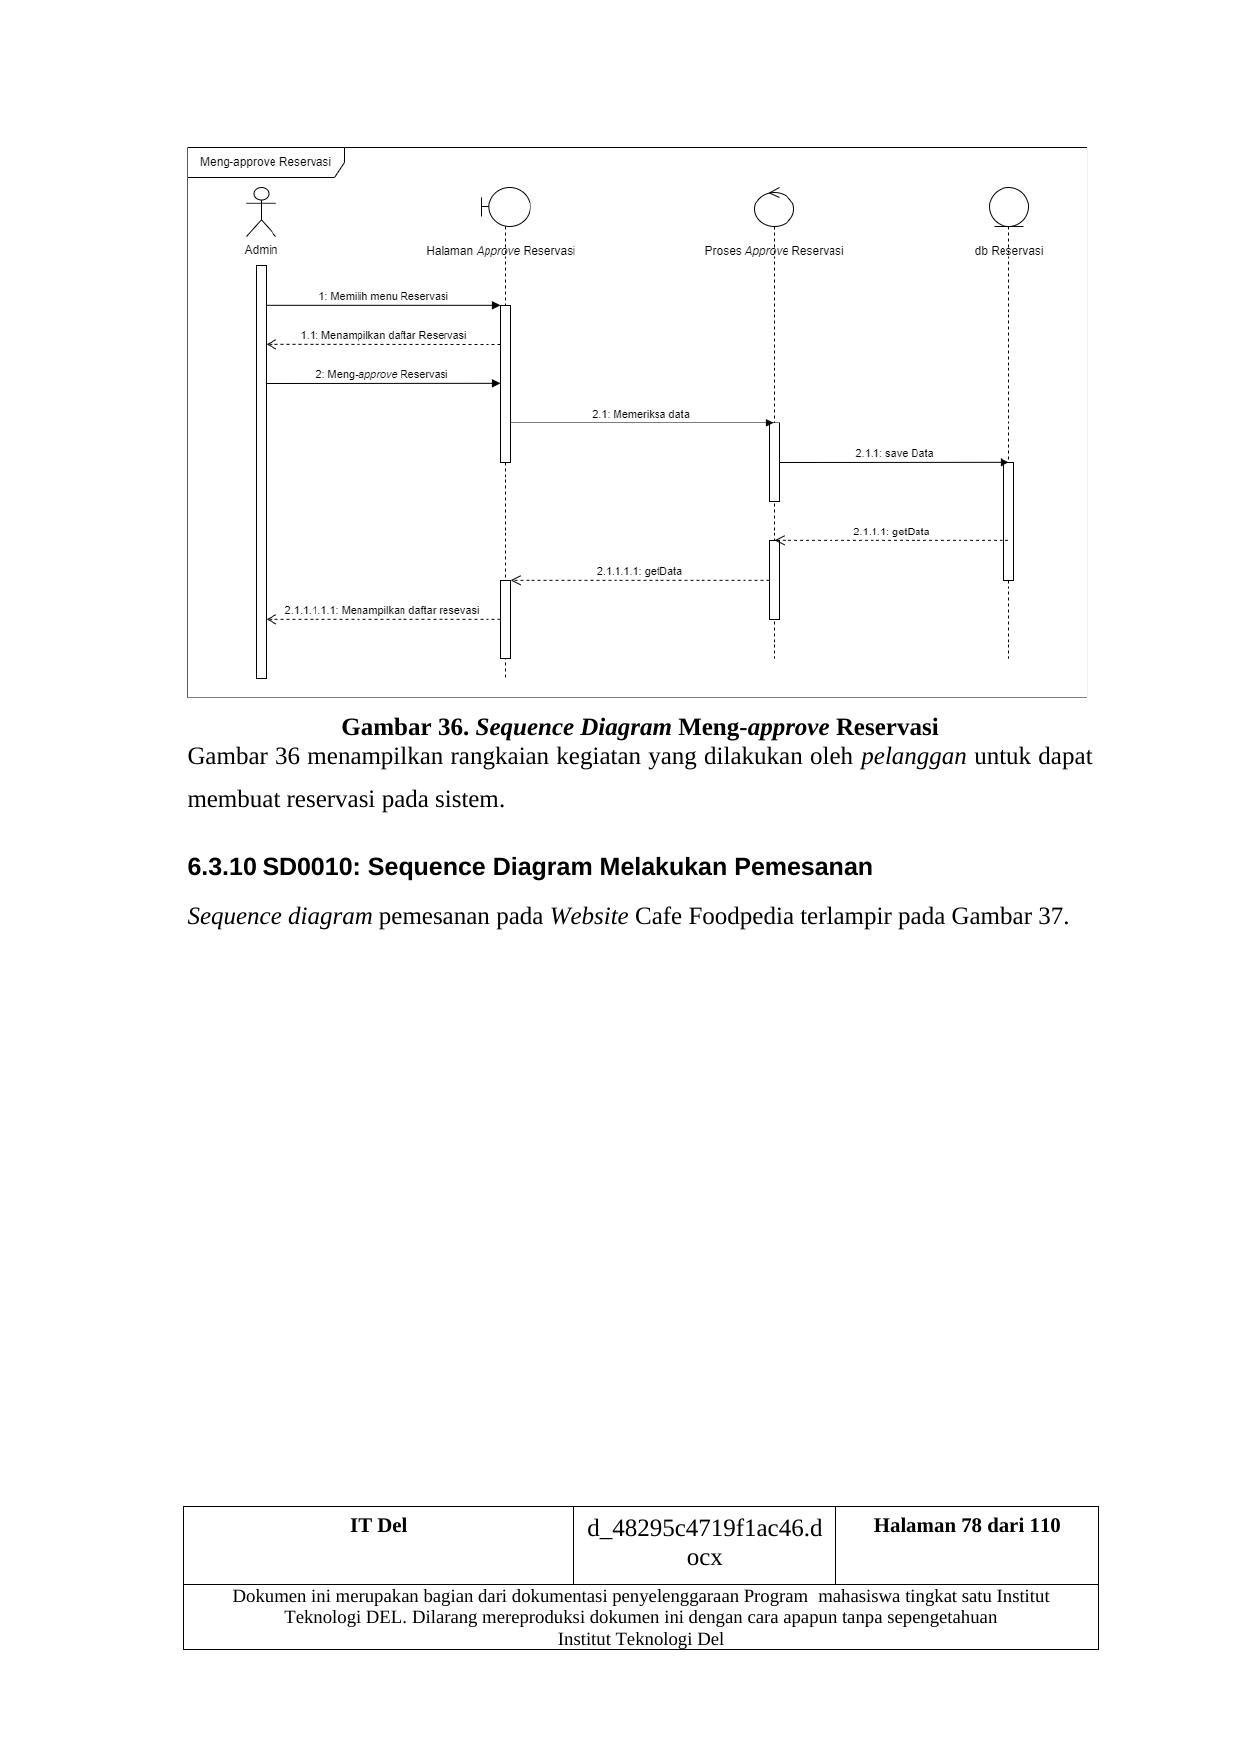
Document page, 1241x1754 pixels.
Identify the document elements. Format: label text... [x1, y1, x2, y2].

picture [187, 147, 1088, 698]
text Sequence diagram pemesanan pada Website Cafe Foodpedia terlampir pada Gambar 37. [187, 901, 1092, 930]
text Gambar 36 menampilkan rangkaian kegiatan yang dilakukan oleh pelanggan untuk dapat membuat reservasi pada sistem. [187, 741, 1092, 813]
subtitle SD0010: Sequence Diagram Melakukan Pemesanan [187, 852, 1092, 881]
text Gambar 36. Sequence Diagram Meng-approve Reservasi [187, 712, 1092, 741]
